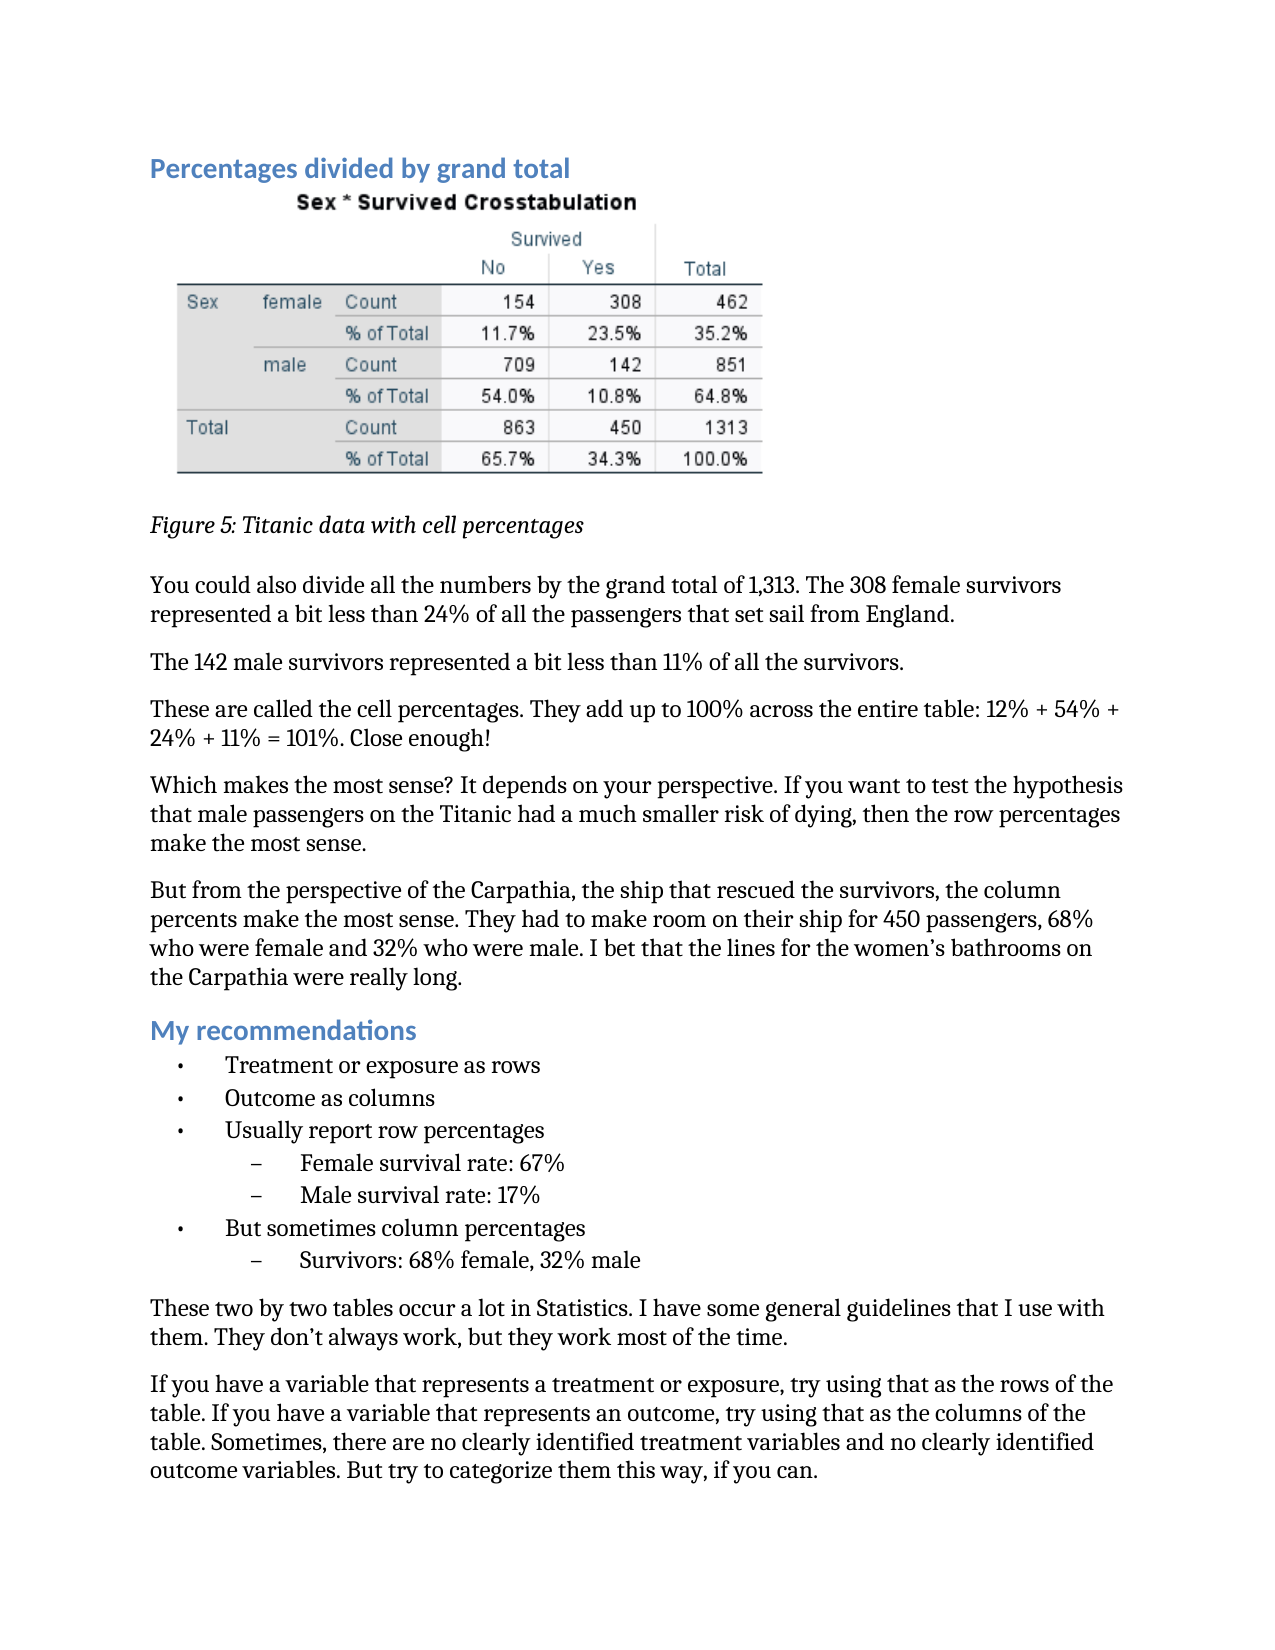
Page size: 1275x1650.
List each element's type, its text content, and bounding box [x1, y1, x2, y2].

list Treatment or exposure as rows [175, 1051, 1125, 1080]
table_header Figure 5: Titanic data with cell percentages [139, 186, 1114, 552]
text If you have a variable that represents a treatment or exposure, try using that as the rows of the table. If you have a variable that represents an outcome, try using that as the columns of the table. Sometimes, there are no clearly identified treatment variables and no clearly identified outcome variables. But try to categorize them this way, if you can. [150, 1370, 1125, 1485]
text These are called the cell percentages. They add up to 100% across the entire table: 12% + 54% + 24% + 11% = 101%. Close enough! [150, 695, 1125, 752]
list Female survival rate: 67% [250, 1149, 1125, 1178]
text You could also divide all the numbers by the grand total of 1,313. The 308 female survivors represented a bit less than 24% of all the passengers that set sail from England. [150, 571, 1125, 629]
list Usually report row percentages [175, 1116, 1125, 1145]
list Male survival rate: 17% [250, 1181, 1125, 1210]
text The 142 male survivors represented a bit less than 11% of all the survivors. [150, 647, 1125, 676]
picture [168, 185, 780, 491]
text These two by two tables occur a lot in Statistics. I have some general guidelines that I use with them. They don’t always work, but they work most of the time. [150, 1294, 1125, 1351]
subtitle My recommendations [150, 1012, 1125, 1048]
text But from the perspective of the Carpathia, the ship that rescued the survivors, the column percents make the most sense. They had to make room on their ship for 450 passengers, 68% who were female and 32% who were male. I bet that the lines for the women’s bathrooms on the Carpathia were really long. [150, 876, 1125, 991]
list Outcome as columns [175, 1084, 1125, 1113]
list Survivors: 68% female, 32% male [250, 1246, 1125, 1275]
list But sometimes column percentages [175, 1214, 1125, 1243]
text Which makes the most sense? It depends on your perspective. If you want to test the hypothesis that male passengers on the Titanic had a much smaller risk of dying, then the row percentages make the most sense. [150, 771, 1125, 857]
subtitle Percentages divided by grand total [150, 150, 1125, 186]
